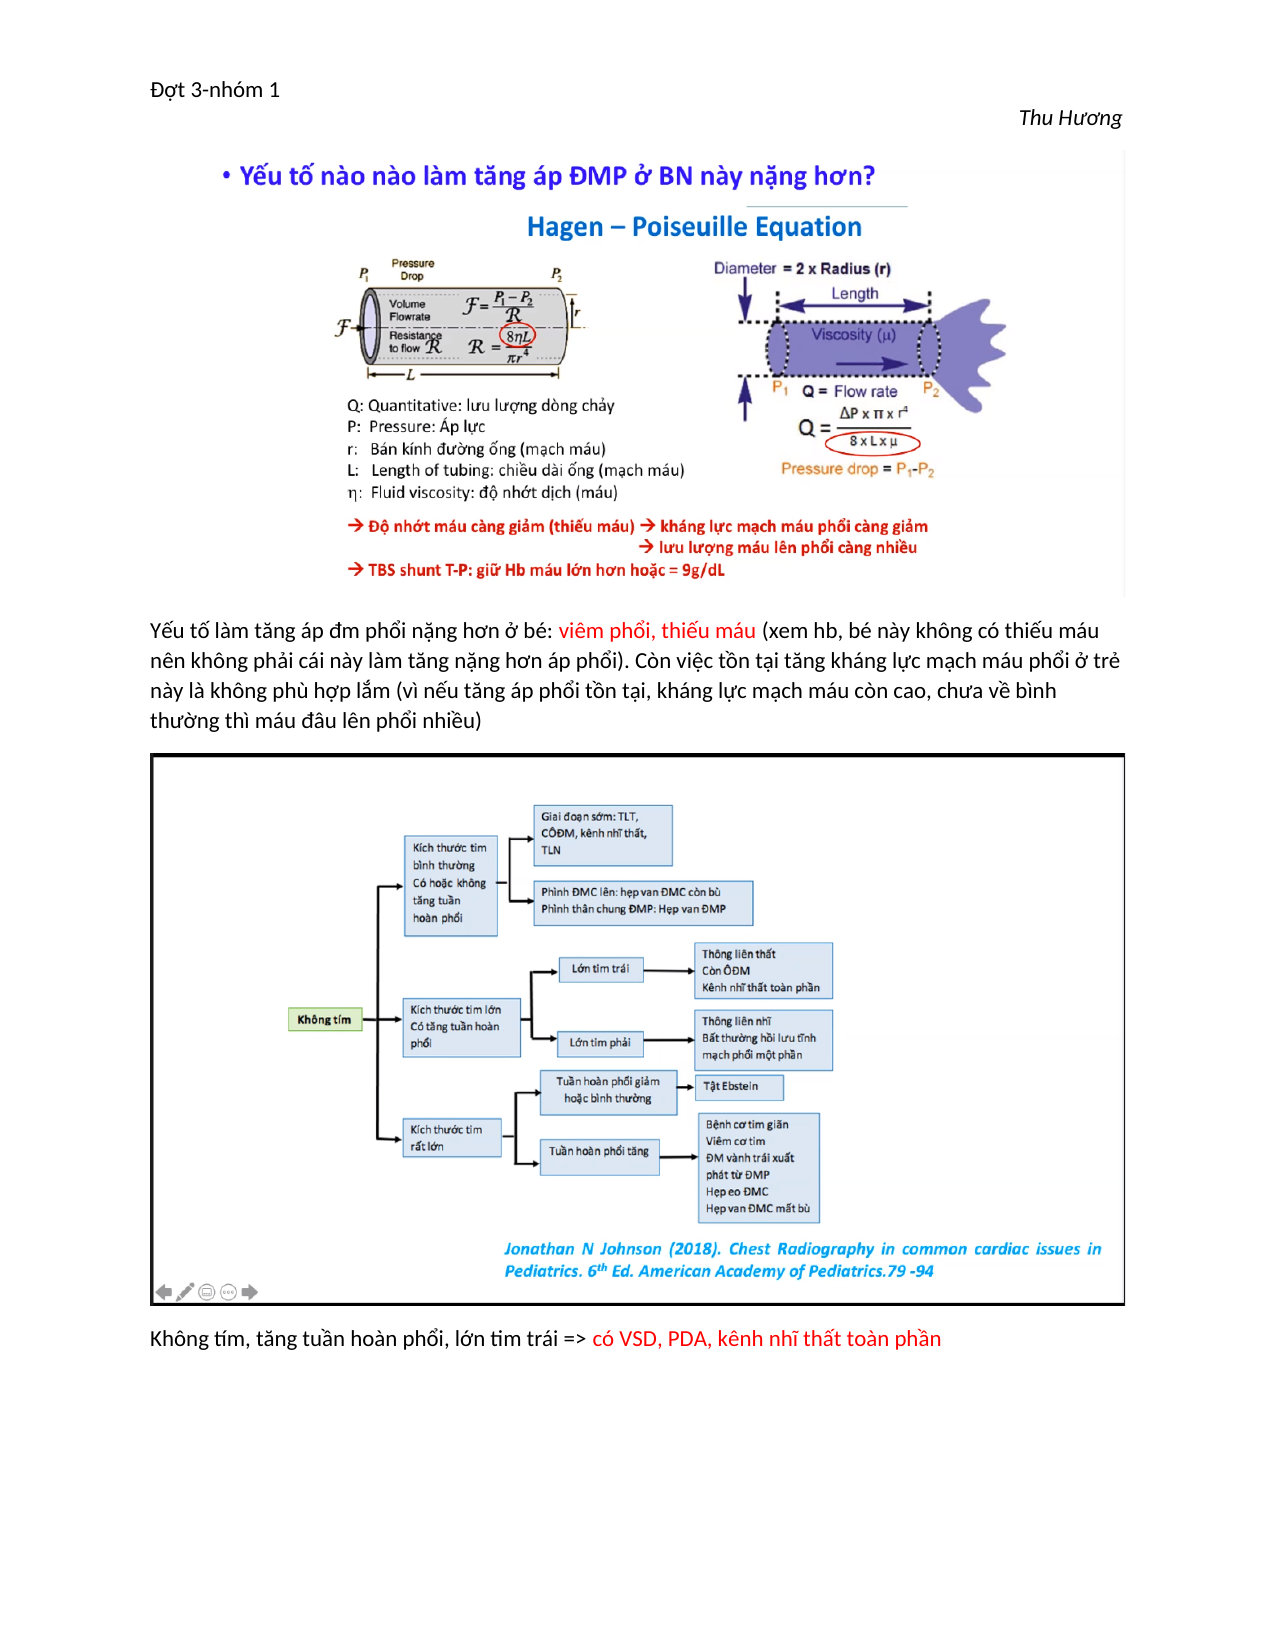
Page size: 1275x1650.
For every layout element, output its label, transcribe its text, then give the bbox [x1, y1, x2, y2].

picture [150, 753, 1125, 1306]
text Không tím, tăng tuần hoàn phổi, lớn tim trái => có VSD, PDA, kênh nhĩ thất toàn phần [150, 1324, 1125, 1353]
text Yếu tố làm tăng áp đm phổi nặng hơn ở bé: viêm phổi, thiếu máu (xem hb, bé này không có thiếu máu nên không phải cái này làm tăng nặng hơn áp phổi). Còn việc tồn tại tăng kháng lực mạch máu phổi ở trẻ này là không phù hợp lắm (vì nếu tăng áp phổi tồn tại, kháng lực mạch máu còn cao, chưa về bình thường thì máu đâu lên phổi nhiều) [150, 616, 1125, 734]
picture [150, 150, 1125, 597]
